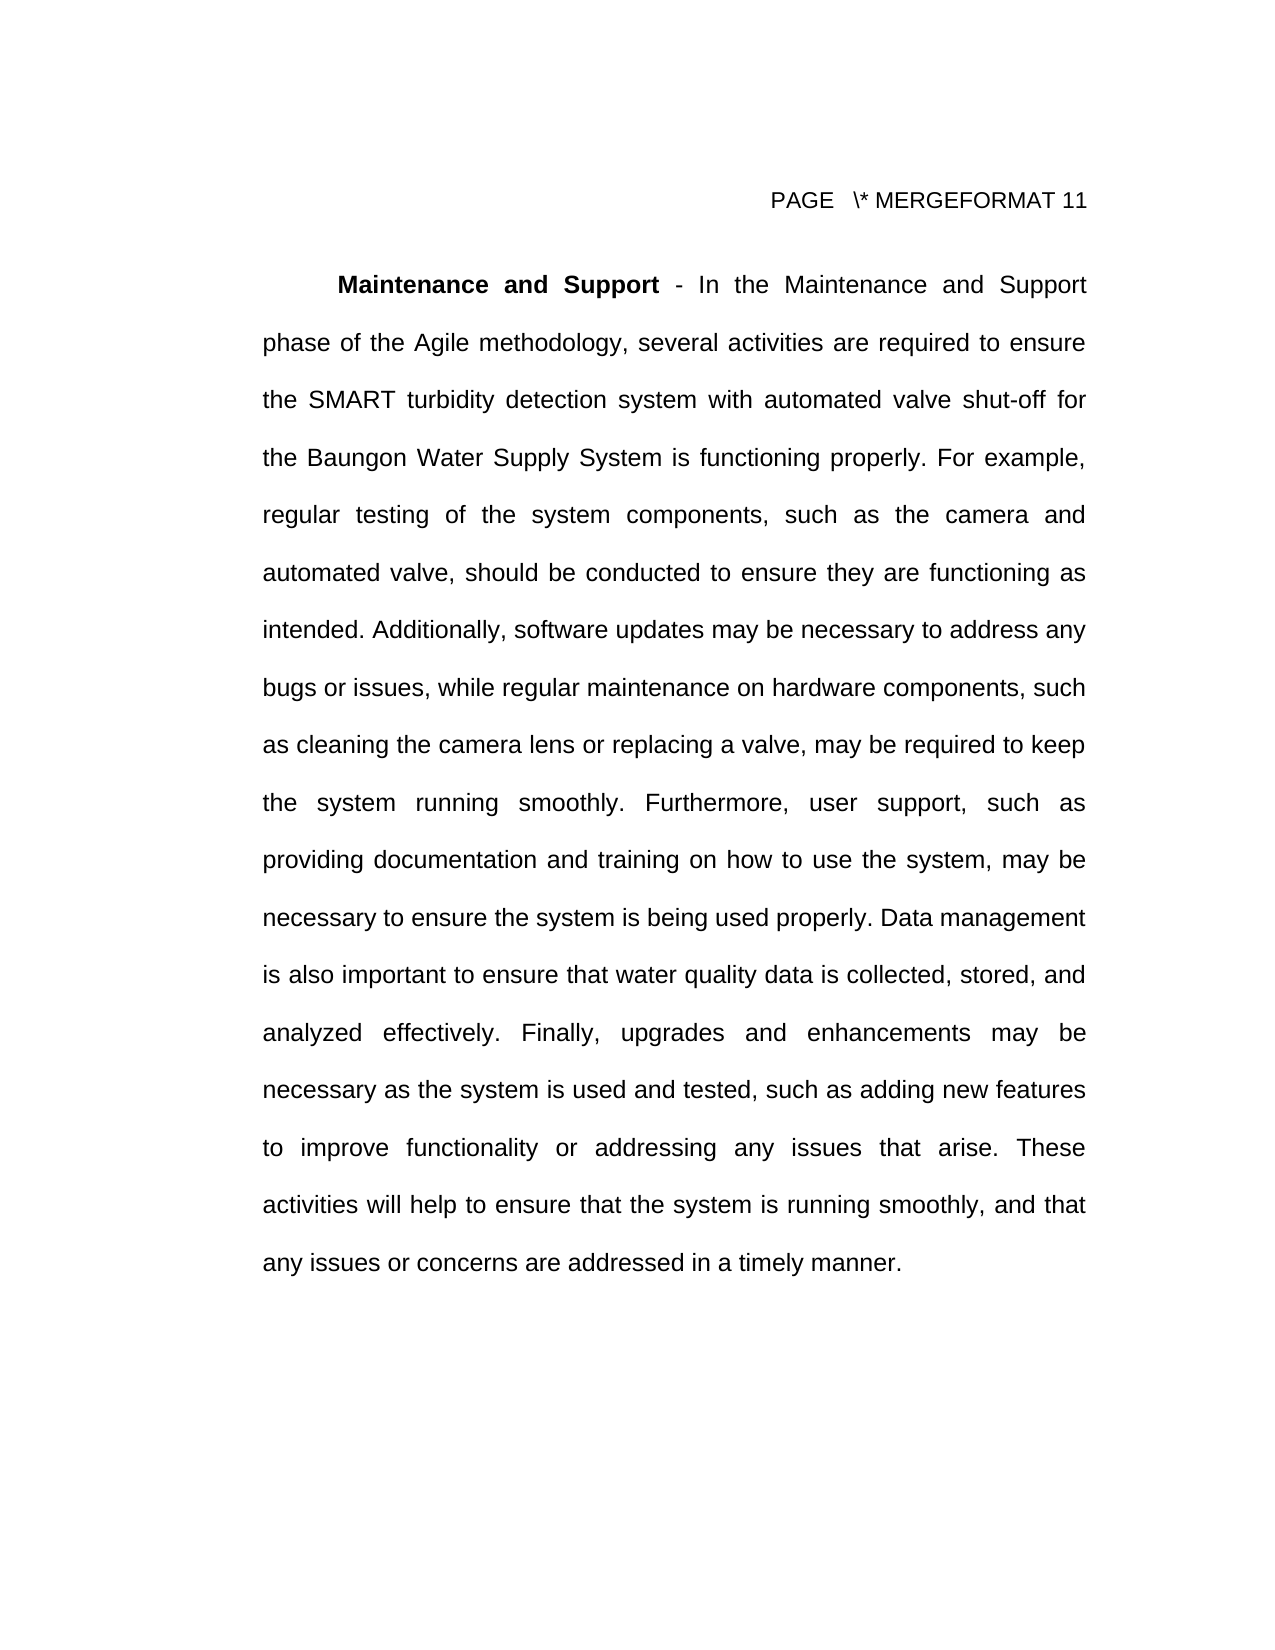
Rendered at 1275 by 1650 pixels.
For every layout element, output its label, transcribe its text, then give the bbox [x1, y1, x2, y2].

text Maintenance and Support - In the Maintenance and Support phase of the Agile methodology, several activities are required to ensure the SMART turbidity detection system with automated valve shut-off for the Baungon Water Supply System is functioning properly. For example, regular testing of the system components, such as the camera and automated valve, should be conducted to ensure they are functioning as intended. Additionally, software updates may be necessary to address any bugs or issues, while regular maintenance on hardware components, such as cleaning the camera lens or replacing a valve, may be required to keep the system running smoothly. Furthermore, user support, such as providing documentation and training on how to use the system, may be necessary to ensure the system is being used properly. Data management is also important to ensure that water quality data is collected, stored, and analyzed effectively. Finally, upgrades and enhancements may be necessary as the system is used and tested, such as adding new features to improve functionality or addressing any issues that arise. These activities will help to ensure that the system is running smoothly, and that any issues or concerns are addressed in a timely manner. [262, 270, 1087, 1276]
